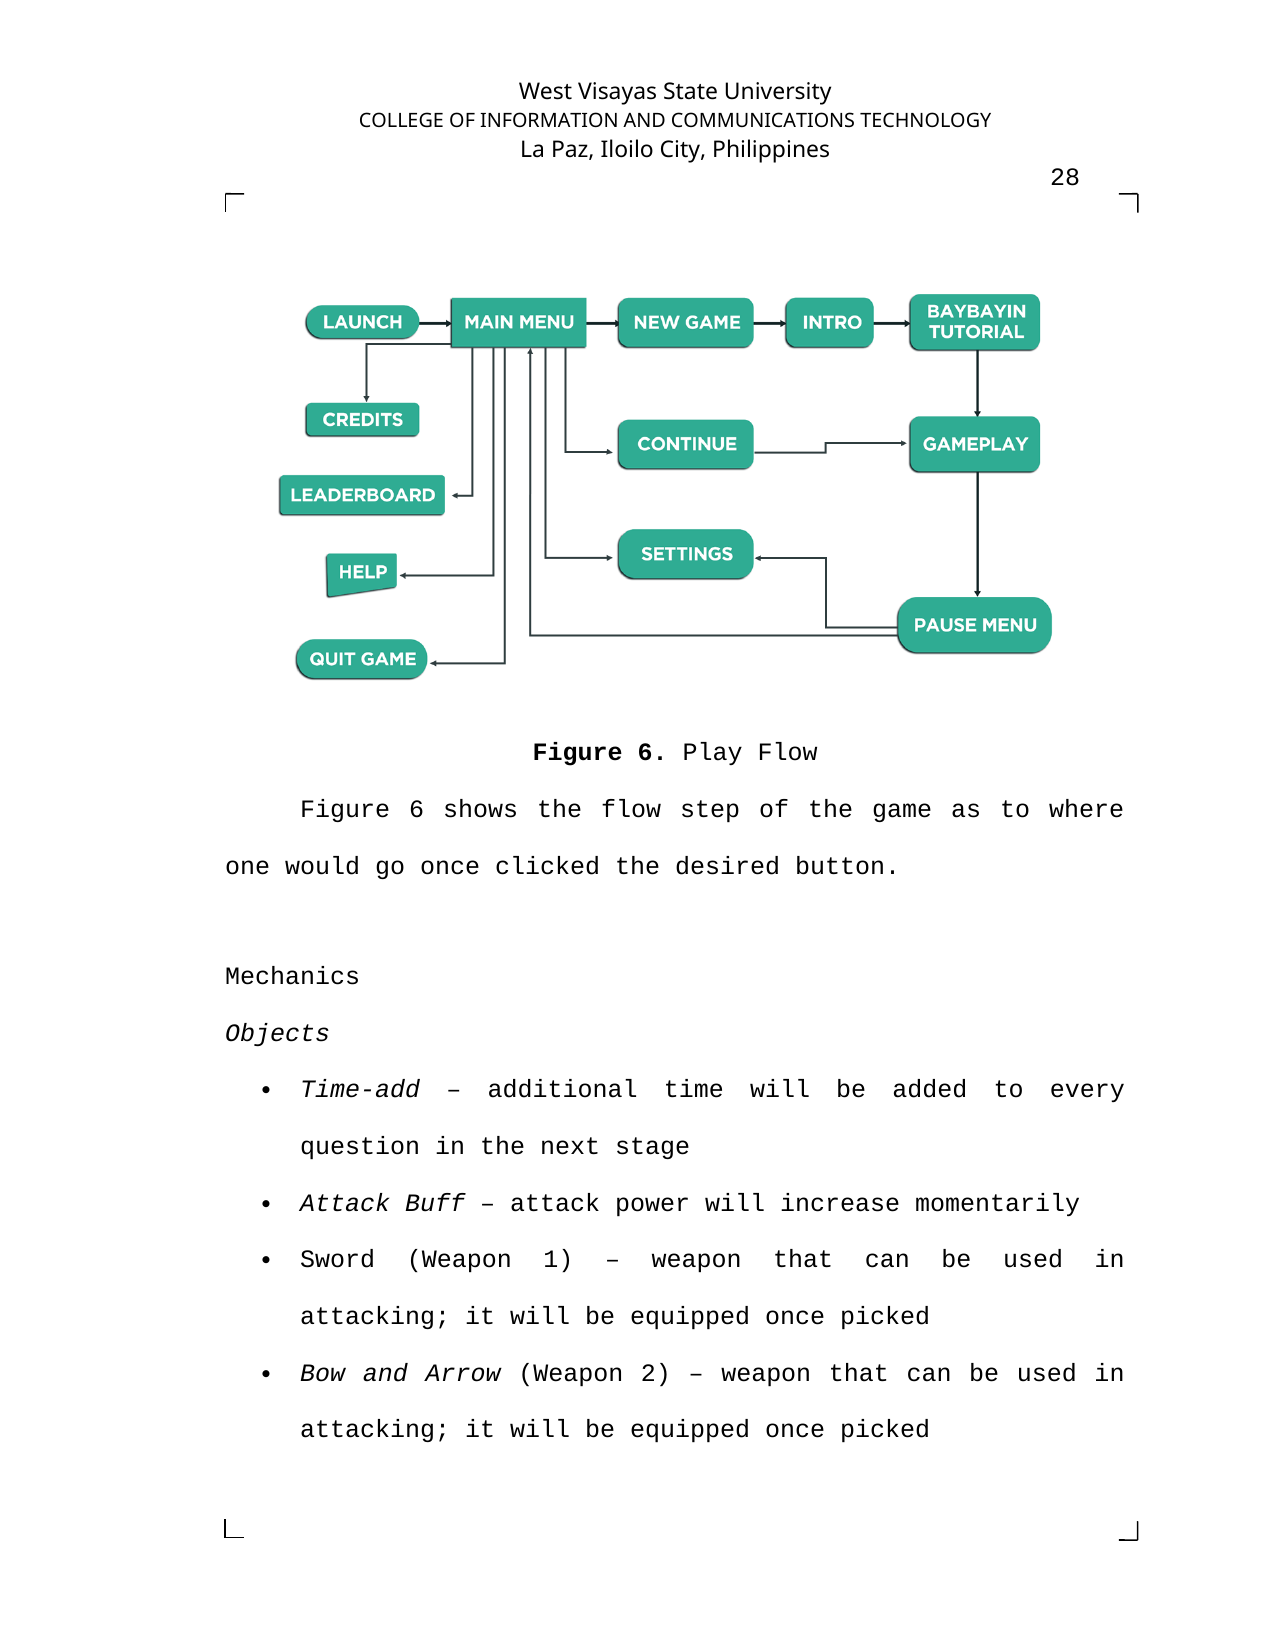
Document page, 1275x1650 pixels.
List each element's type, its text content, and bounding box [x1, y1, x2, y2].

list Bow and Arrow (Weapon 2) – weapon that can be used in attacking; it will be equipped once picked [262, 1360, 1125, 1445]
text Figure 6. Play Flow [225, 740, 1125, 768]
picture [243, 253, 1107, 740]
list Sword (Weapon 1) – weapon that can be used in attacking; it will be equipped once picked [262, 1247, 1125, 1332]
list Time-add – additional time will be added to every question in the next stage [262, 1077, 1125, 1162]
list Attack Buff – attack power will increase momentarily [262, 1190, 1125, 1219]
text Mechanics [225, 964, 1125, 992]
text Figure 6 shows the flow step of the game as to where one would go once clicked the desired button. [225, 797, 1125, 882]
text Objects [225, 1020, 1125, 1049]
